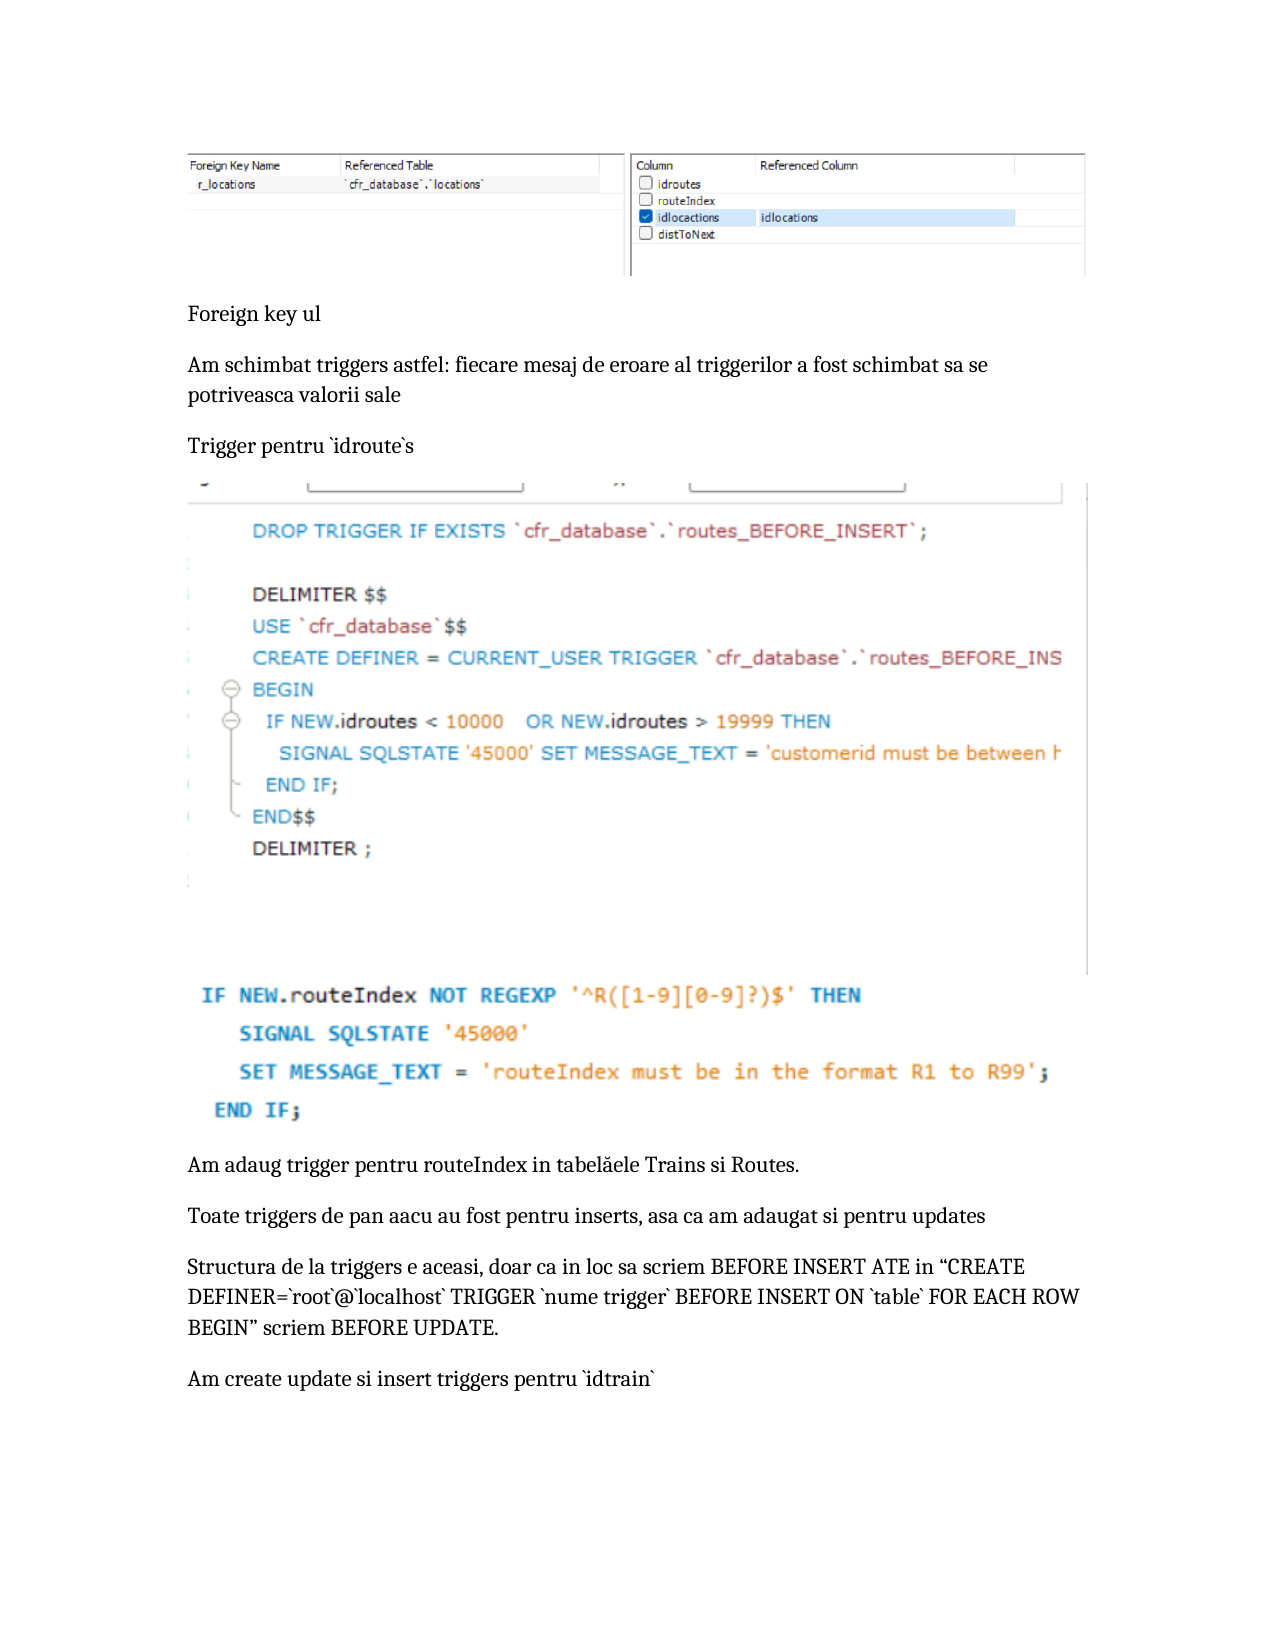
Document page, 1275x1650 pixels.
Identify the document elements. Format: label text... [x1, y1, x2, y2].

text Toate triggers de pan aacu au fost pentru inserts, asa ca am adaugat si pentru updates [187, 1203, 1087, 1229]
picture [187, 978, 1088, 1128]
text Foreign key ul [187, 301, 1087, 327]
text Trigger pentru `idroute`s [187, 433, 1087, 459]
picture [187, 150, 1088, 276]
text Am create update si insert triggers pentru `idtrain` [187, 1365, 1087, 1392]
picture [187, 483, 1088, 975]
text Am schimbat triggers astfel: fiecare mesaj de eroare al triggerilor a fost schimbat sa se potriveasca valorii sale [187, 352, 1087, 408]
text Structura de la triggers e aceasi, doar ca in loc sa scriem BEFORE INSERT ATE in “CREATE DEFINER=`root`@`localhost` TRIGGER `nume trigger` BEFORE INSERT ON `table` FOR EACH ROW BEGIN” scriem BEFORE UPDATE. [187, 1254, 1087, 1341]
text Am adaug trigger pentru routeIndex in tabelăele Trains si Routes. [187, 1152, 1087, 1178]
